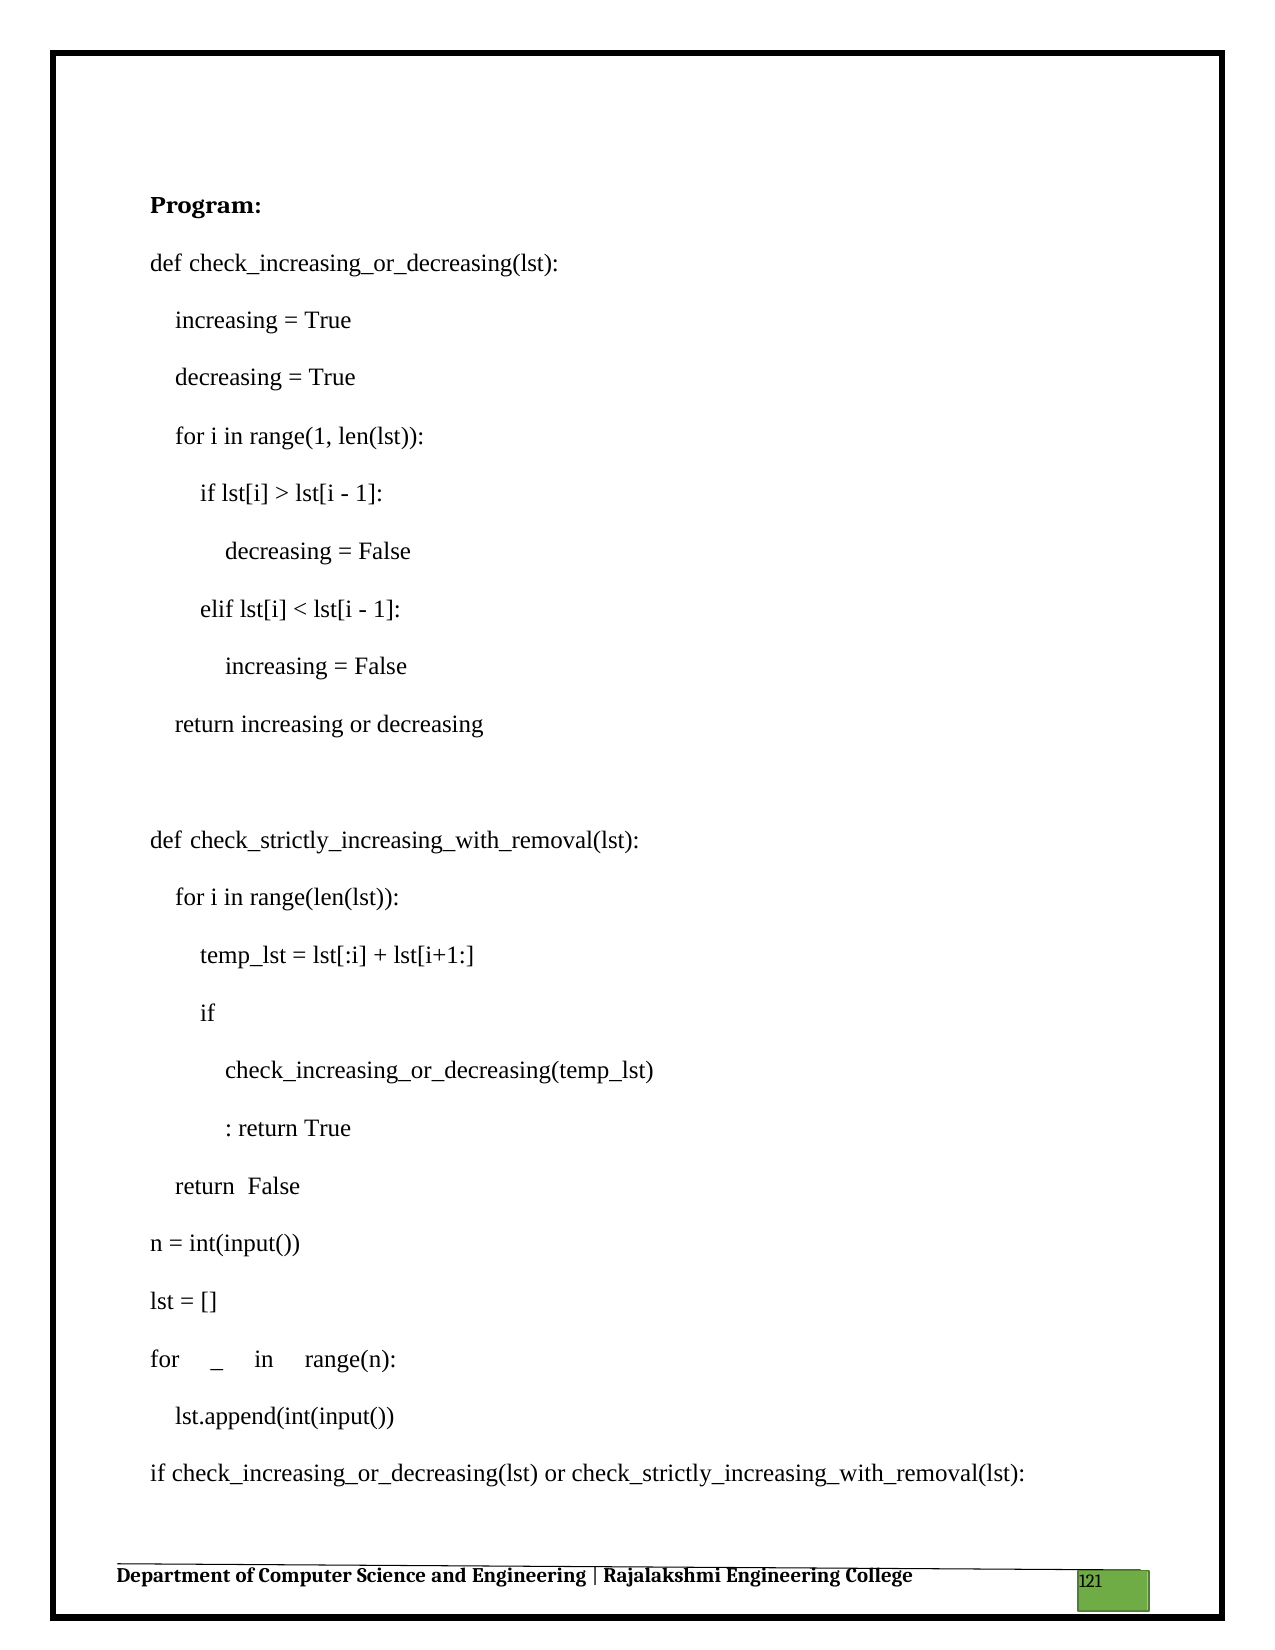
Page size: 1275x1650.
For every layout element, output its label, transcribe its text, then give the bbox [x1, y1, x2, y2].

text for _ in range(n): lst.append(int(input()) [150, 1344, 396, 1430]
text if check_increasing_or_decreasing(temp_lst): return True [200, 998, 657, 1142]
text increasing = False [225, 652, 1206, 680]
text Program: [150, 192, 1206, 219]
text if check_increasing_or_decreasing(lst) or check_strictly_increasing_with_removal(lst): [150, 1459, 1206, 1487]
text return increasing or decreasing [150, 709, 483, 738]
text decreasing = True [175, 363, 1206, 391]
text decreasing = False elif lst[i] < lst[i - 1]: [200, 536, 413, 623]
text return False n = int(input()) lst = [] [150, 1171, 300, 1314]
text temp_lst = lst[:i] + lst[i+1:] [150, 940, 474, 969]
text def check_strictly_increasing_with_removal(lst): for i in range(len(lst)): [150, 825, 648, 911]
text def check_increasing_or_decreasing(lst): increasing = True [150, 248, 642, 334]
text for i in range(1, len(lst)): if lst[i] > lst[i - 1]: [175, 421, 424, 507]
